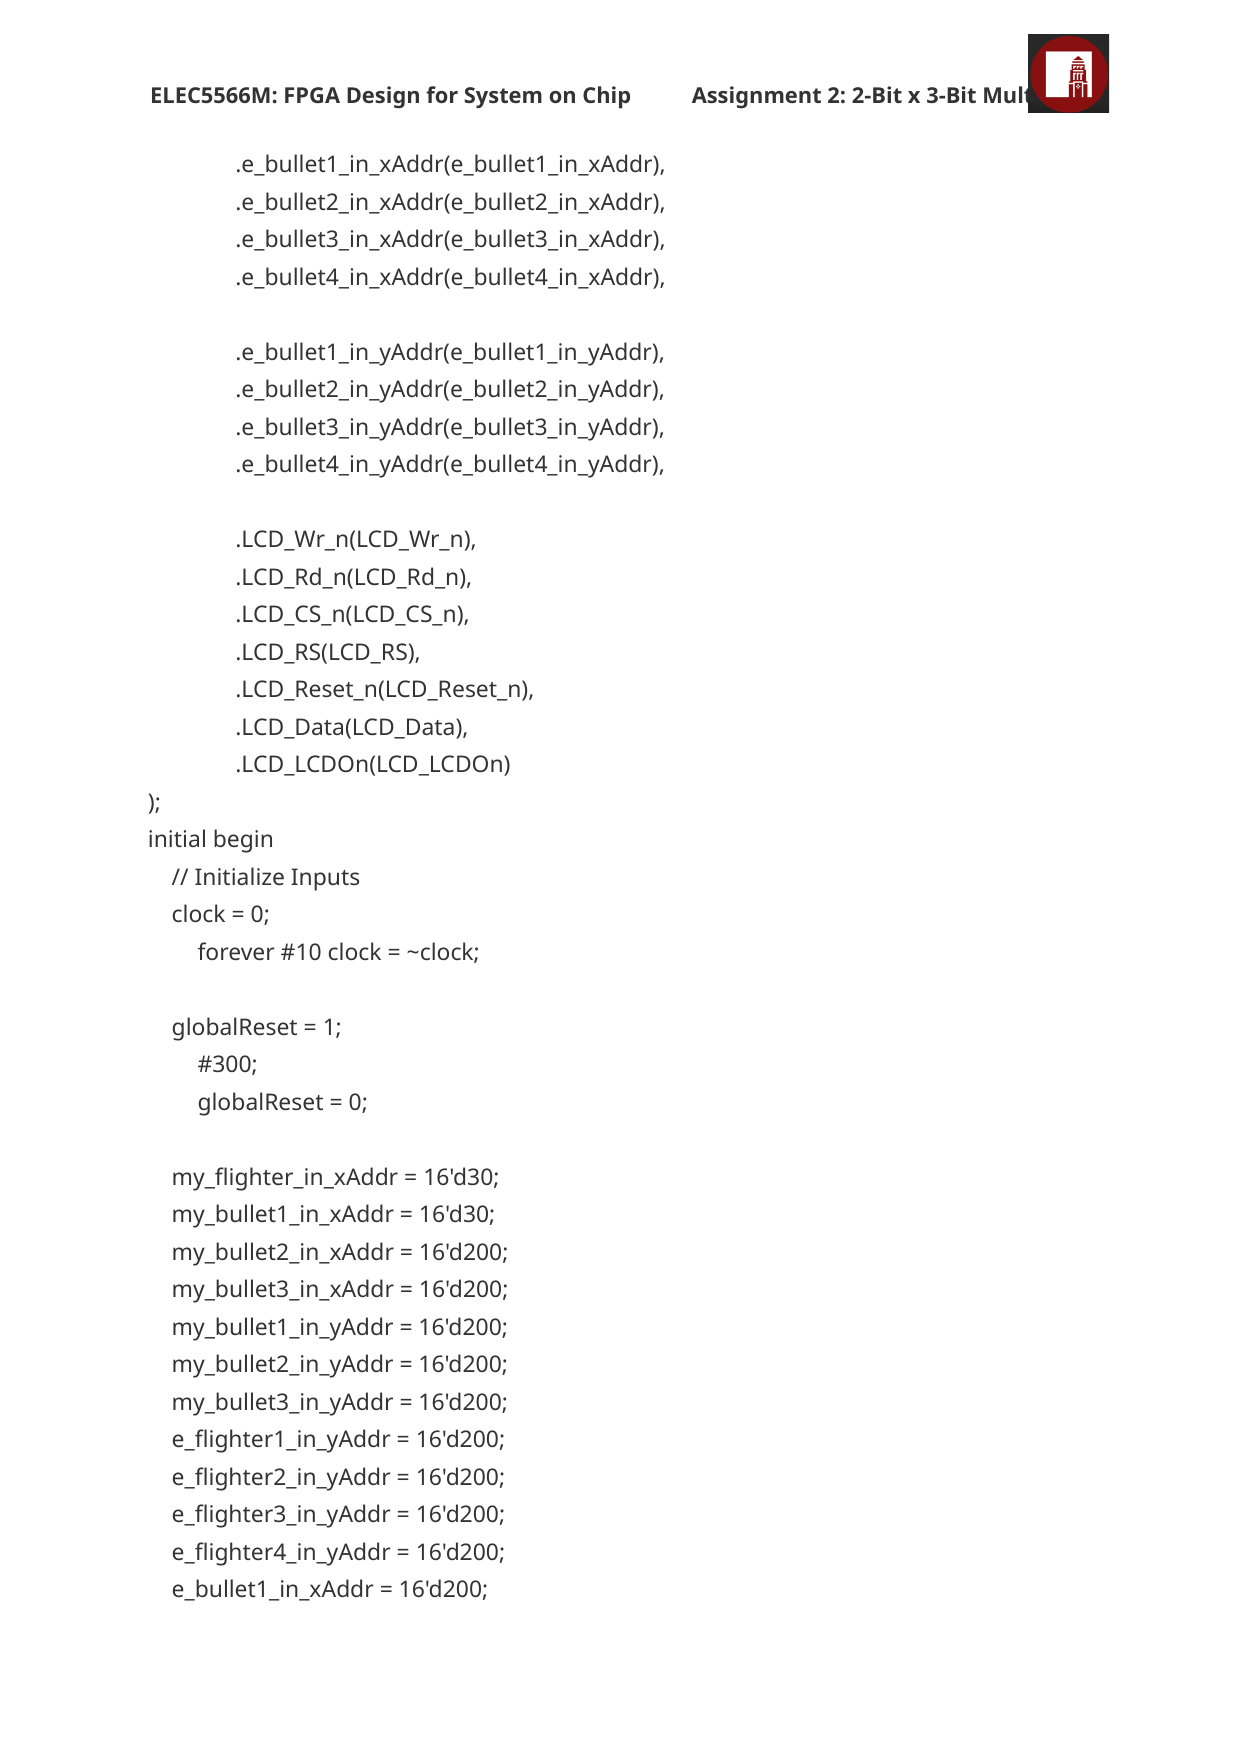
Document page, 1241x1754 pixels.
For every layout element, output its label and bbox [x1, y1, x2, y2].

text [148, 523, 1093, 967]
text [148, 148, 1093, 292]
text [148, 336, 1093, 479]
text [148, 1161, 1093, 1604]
picture [1027, 34, 1109, 113]
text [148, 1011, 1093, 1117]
